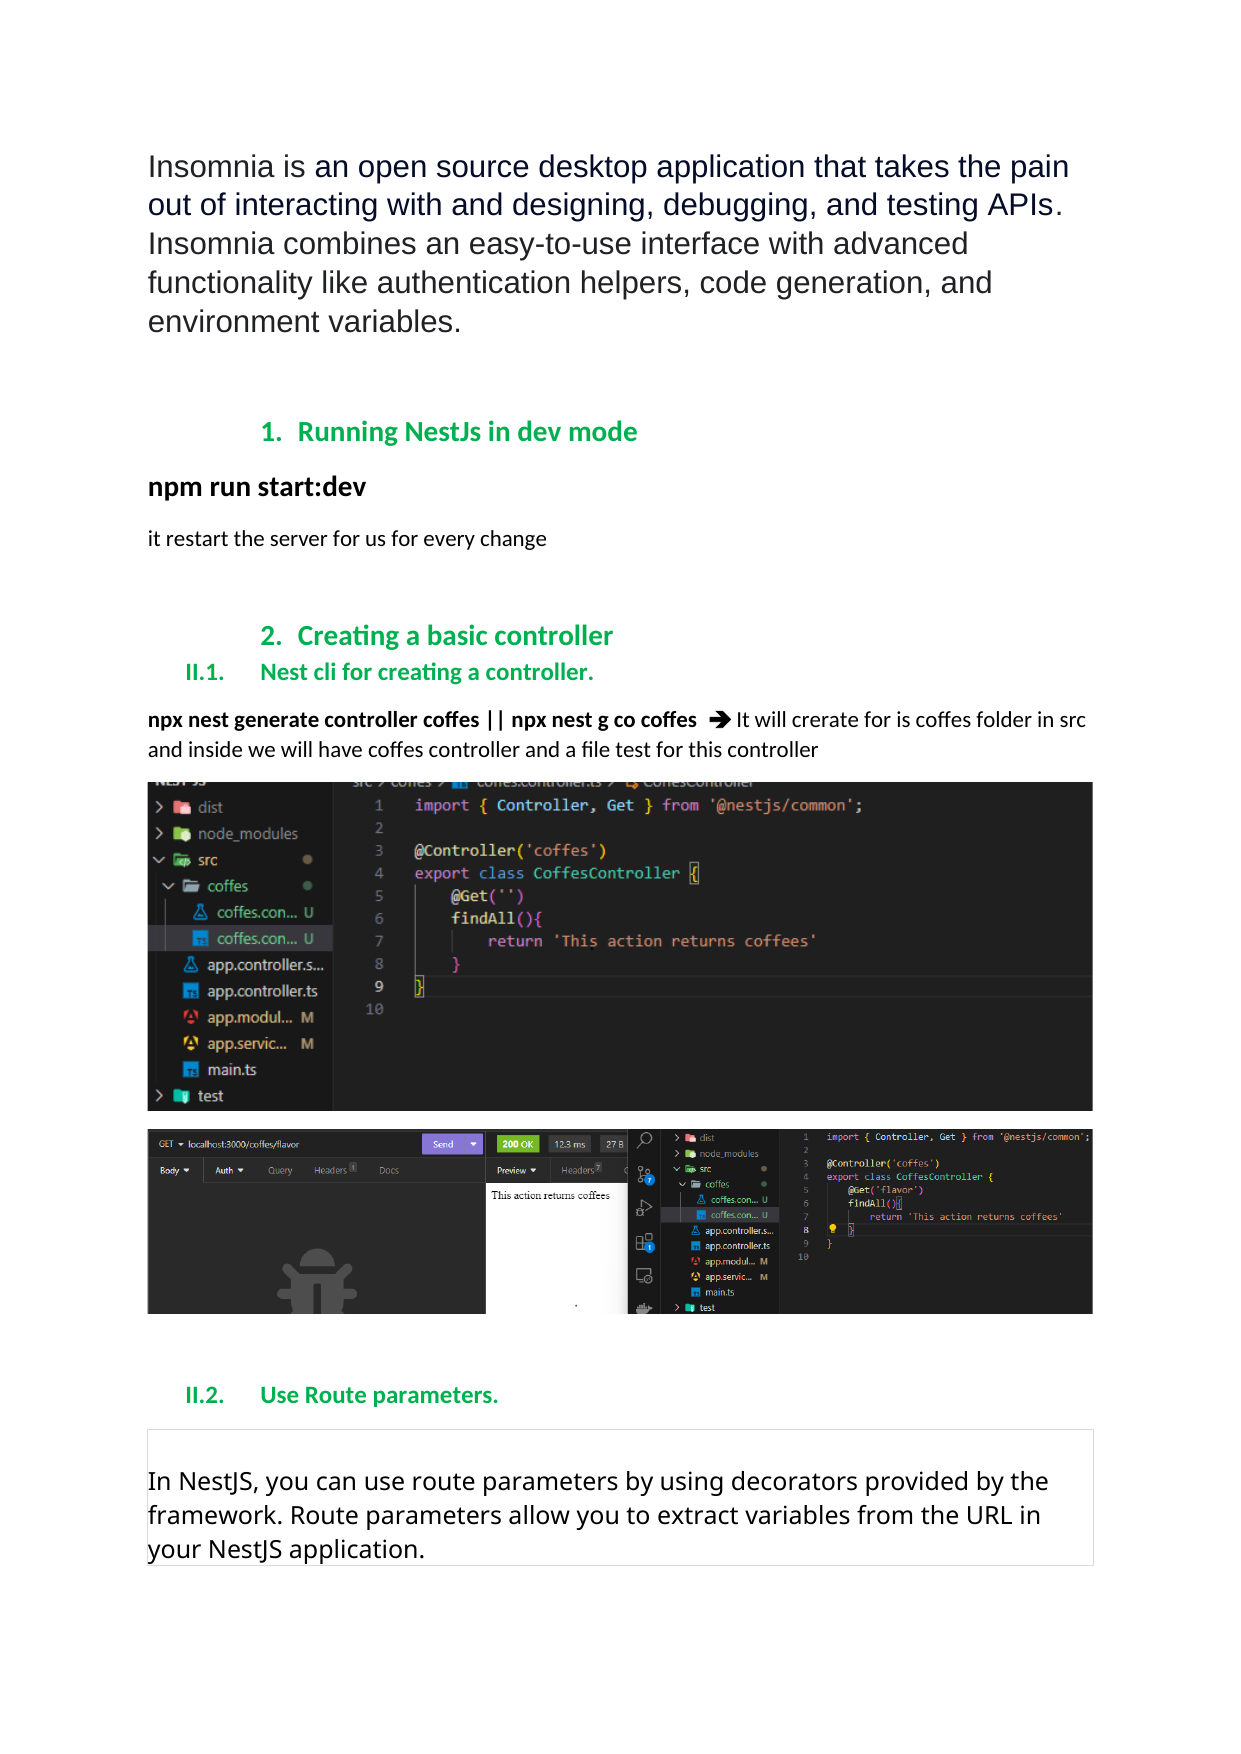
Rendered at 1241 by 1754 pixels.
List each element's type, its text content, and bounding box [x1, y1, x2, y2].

list Running NestJs in dev mode [260, 413, 1093, 449]
text In NestJS, you can use route parameters by using decorators provided by the framework. Route parameters allow you to extract variables from the URL in your NestJS application. [148, 1430, 1093, 1565]
picture [147, 782, 1093, 1111]
text npx nest generate controller coffes || npx nest g co coffes It will crerate for is coffes folder in src and inside we will have coffes controller and a file test for this controller [148, 705, 1093, 764]
list Creating a basic controller [260, 617, 1093, 653]
list Use Route parameters. [185, 1379, 1093, 1409]
picture [147, 1129, 1093, 1314]
text npm run start:dev [148, 468, 1093, 504]
list Nest cli for creating a controller. [185, 656, 1093, 686]
text Insomnia is an open source desktop application that takes the pain out of interacting with and designing, debugging, and testing APIs. Insomnia combines an easy-to-use interface with advanced functionality like authentication helpers, code generation, and environment variables. [148, 148, 1093, 338]
text it restart the server for us for every change [148, 524, 1093, 552]
